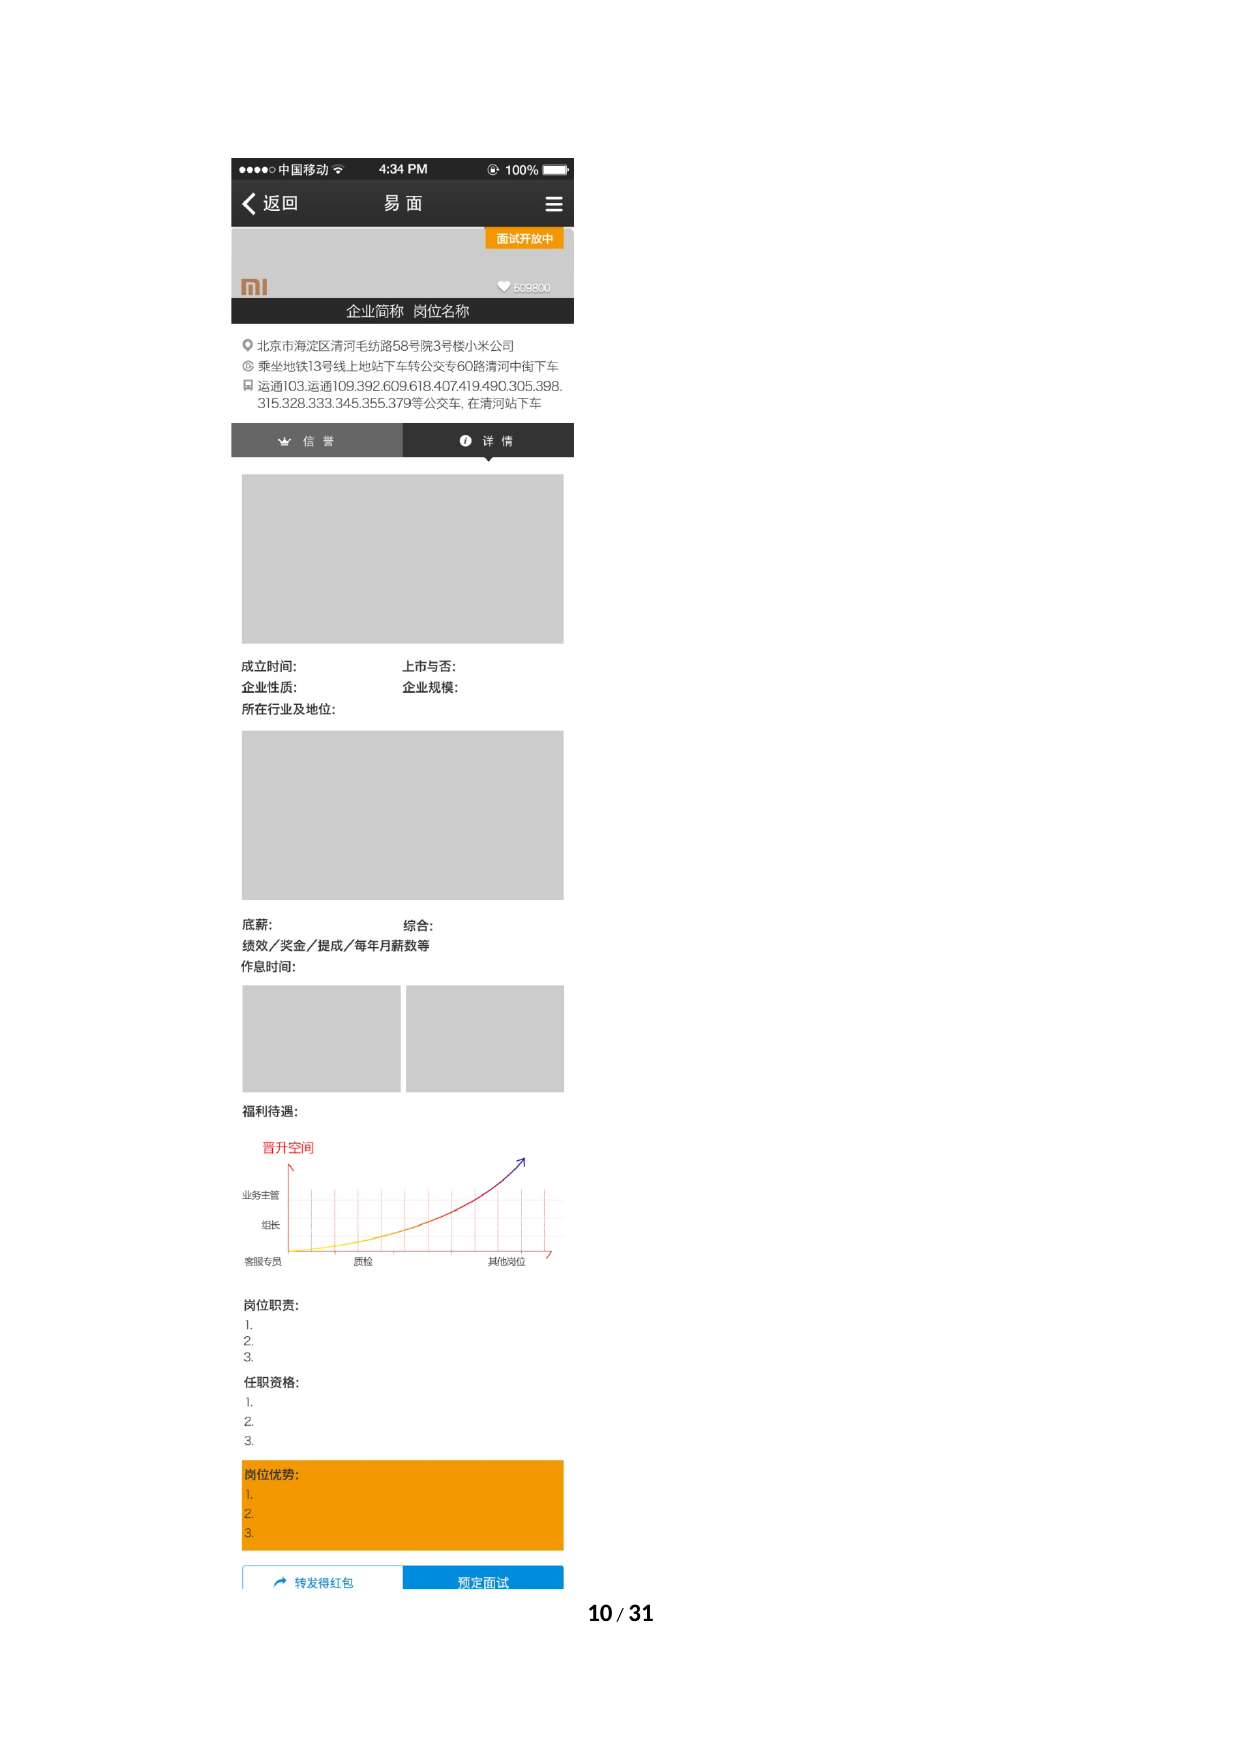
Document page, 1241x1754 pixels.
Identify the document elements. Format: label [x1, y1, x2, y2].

picture [231, 158, 574, 1589]
